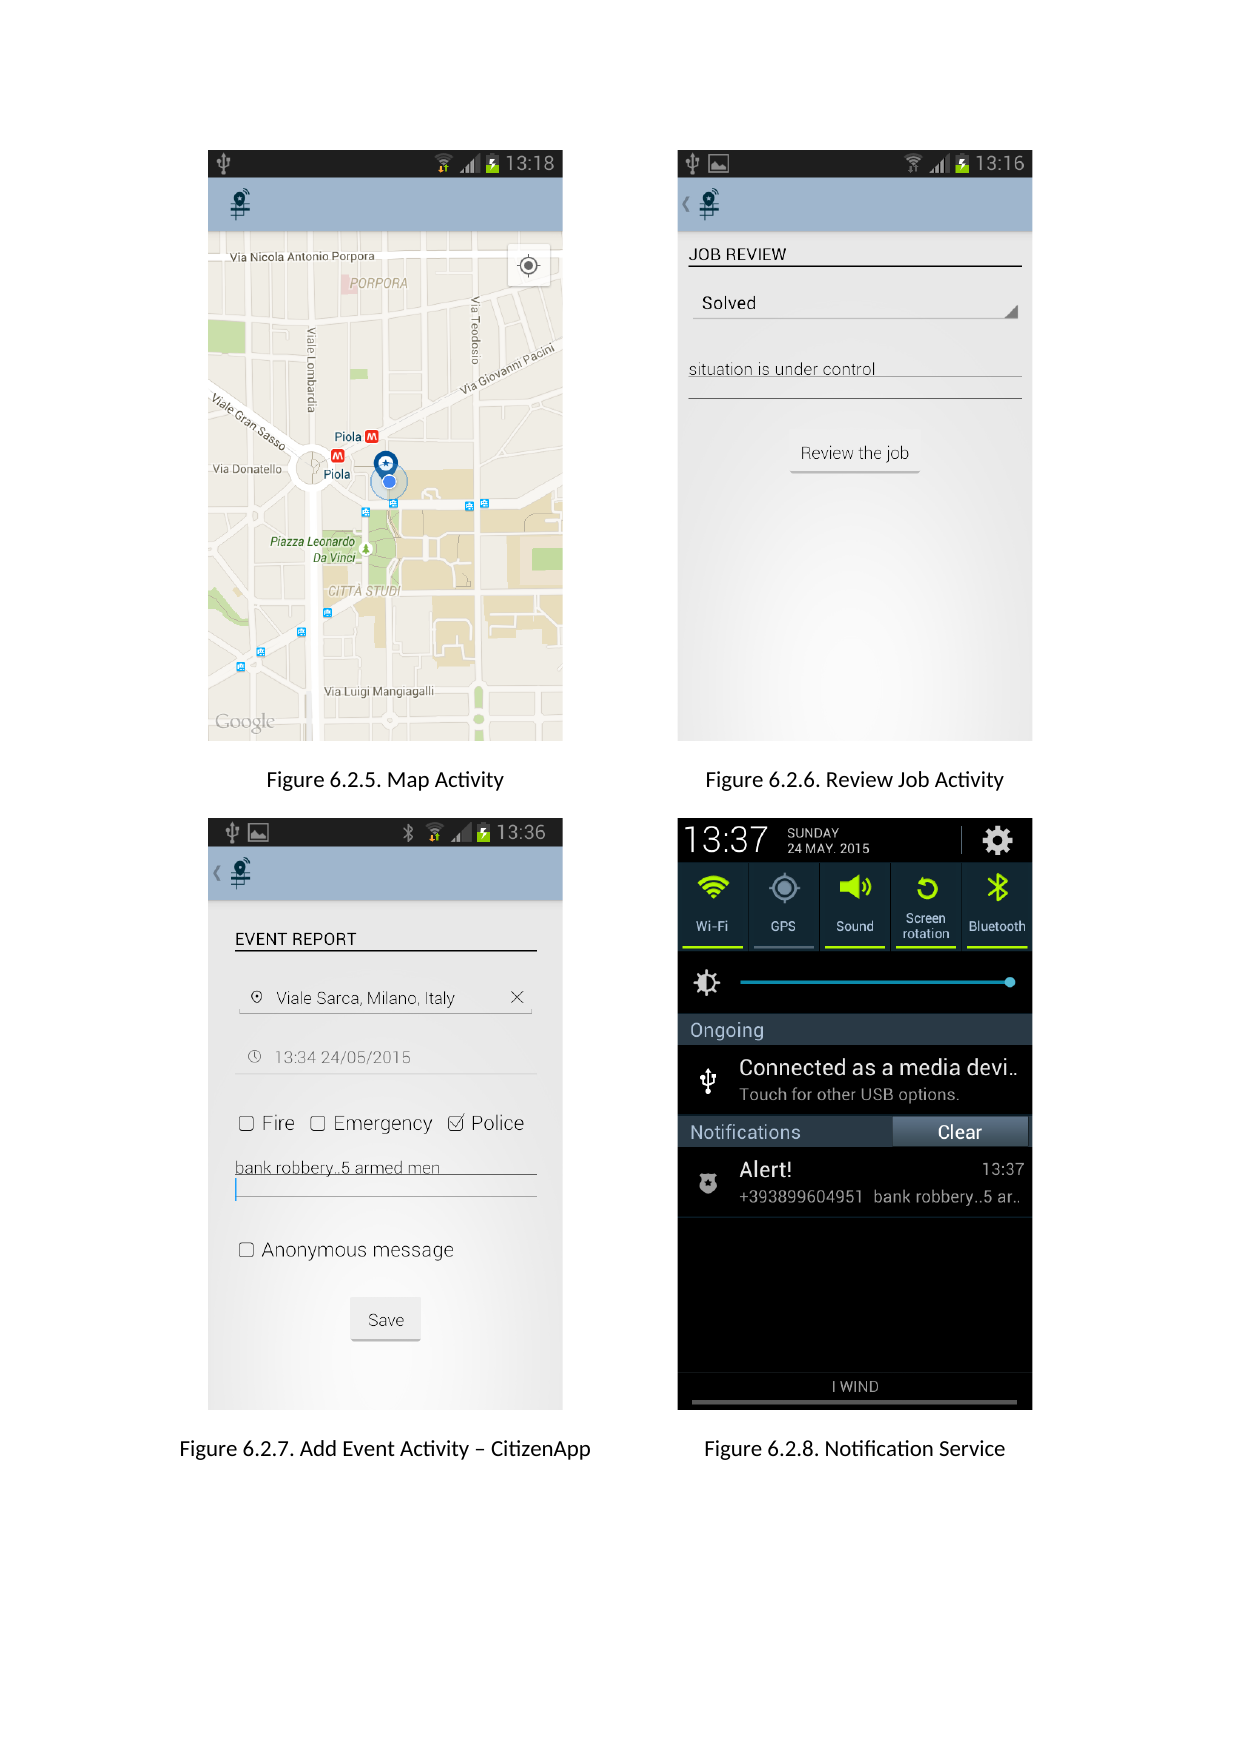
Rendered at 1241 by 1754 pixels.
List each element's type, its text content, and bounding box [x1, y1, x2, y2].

picture [208, 150, 563, 741]
picture [677, 818, 1033, 1410]
picture [677, 150, 1033, 741]
table_cell Figure 6.2.7. Add Event Activity – CitizenApp [151, 794, 620, 1462]
table_cell Figure 6.2.8. Notification Service [620, 794, 1090, 1462]
table_header Figure 6.2.5. Map Activity [151, 150, 620, 794]
picture [208, 818, 563, 1410]
table_header Figure 6.2.6. Review Job Activity [620, 150, 1090, 794]
